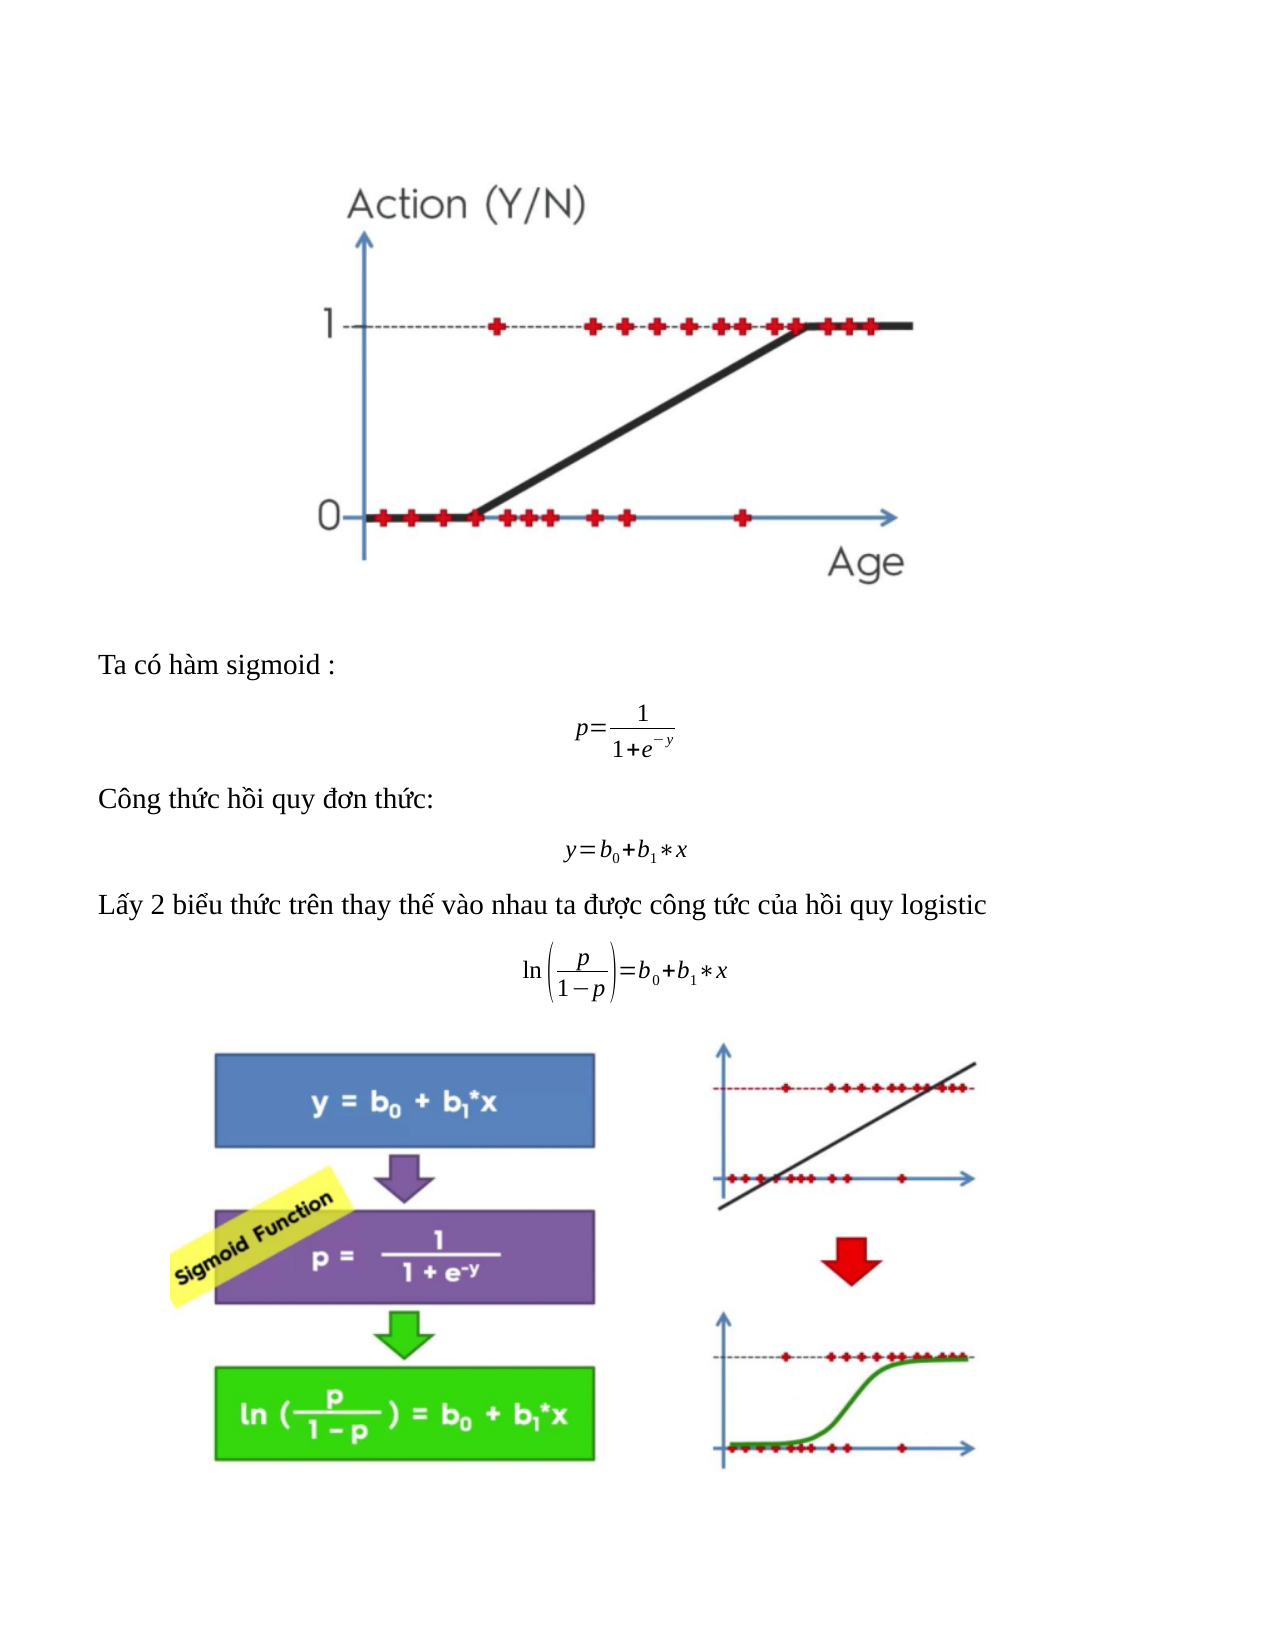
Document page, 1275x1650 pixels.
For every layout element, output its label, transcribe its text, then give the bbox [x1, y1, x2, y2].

text Ta có hàm sigmoid : [98, 647, 1152, 680]
picture [273, 156, 977, 628]
text Lấy 2 biểu thức trên thay thế vào nhau ta được công tức của hồi quy logistic [98, 887, 1152, 921]
text Công thức hồi quy đơn thức: [98, 781, 1152, 815]
picture [170, 1024, 1080, 1503]
